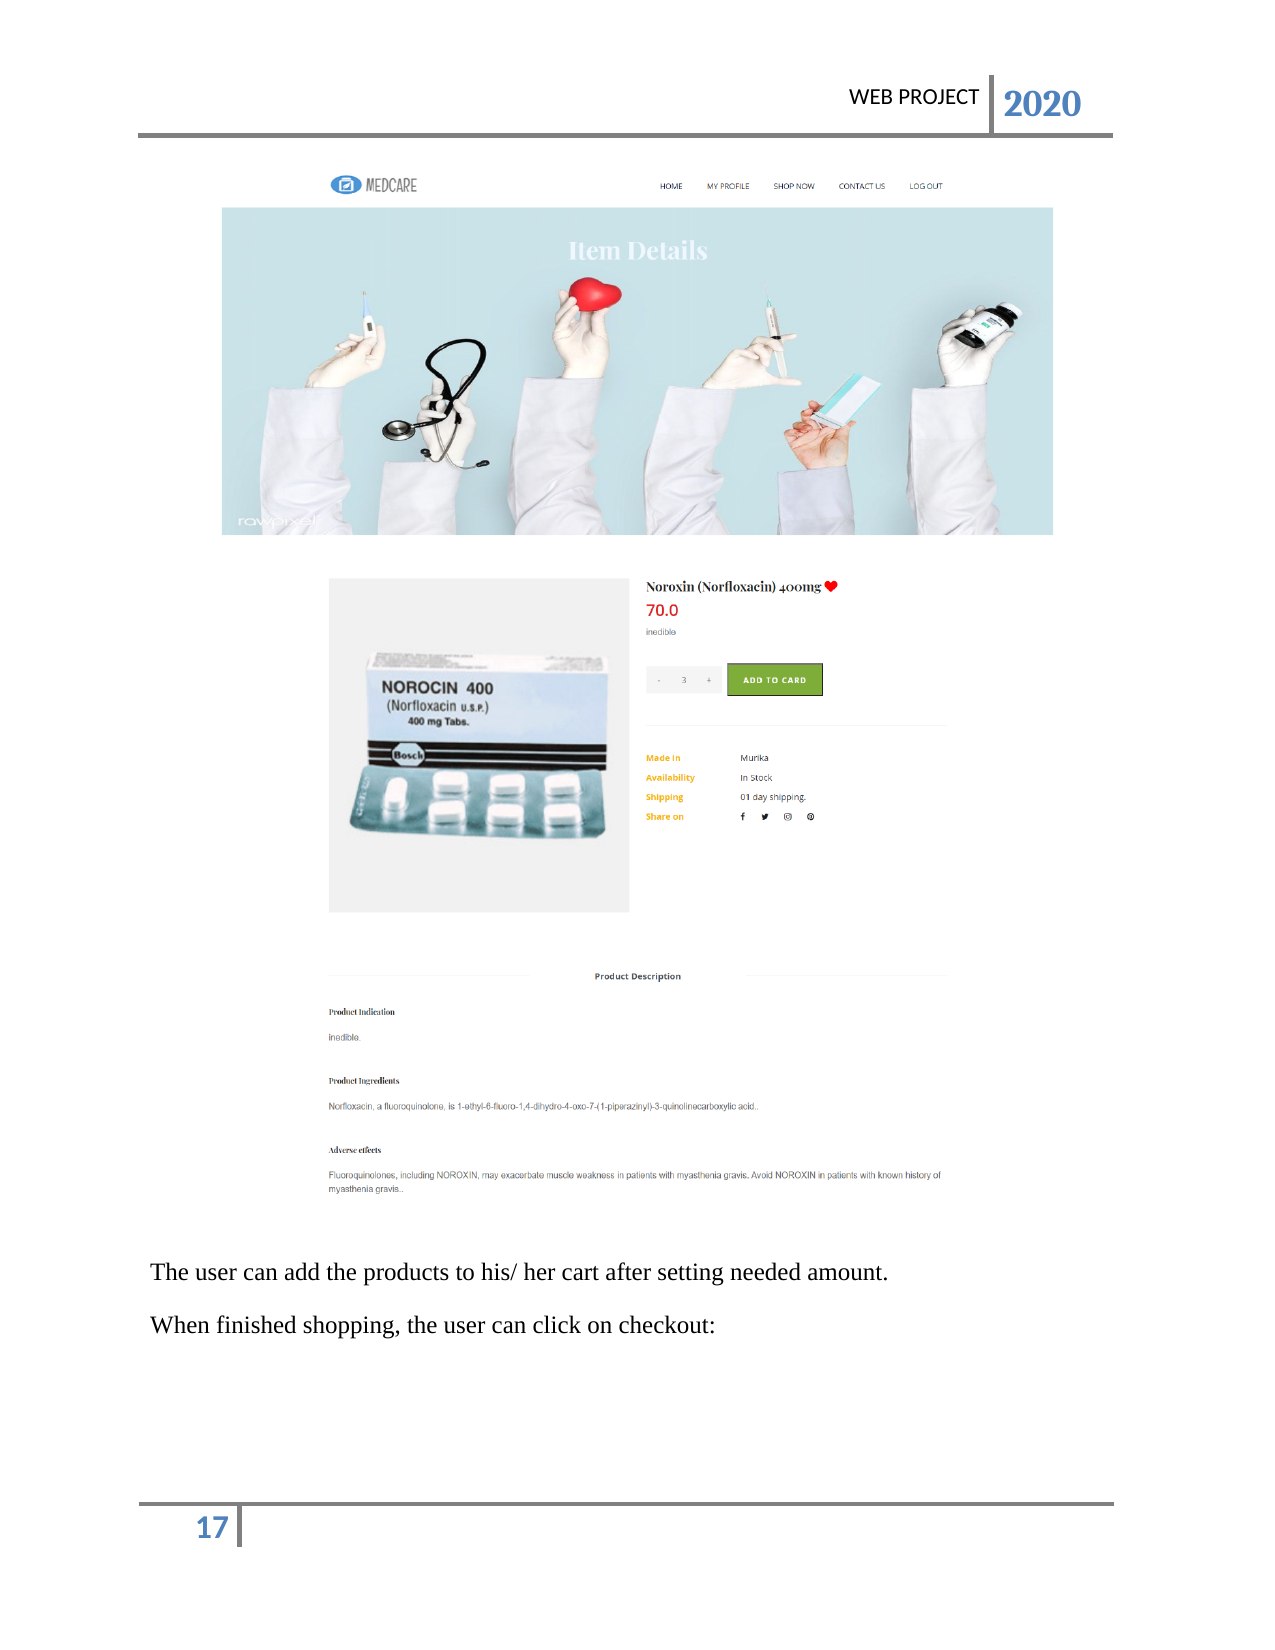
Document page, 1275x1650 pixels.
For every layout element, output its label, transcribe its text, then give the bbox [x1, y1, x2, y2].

text When finished shopping, the user can click on checkout: [150, 1311, 1125, 1339]
text The user can add the products to his/ her cart after setting needed amount. [150, 1257, 1125, 1286]
picture [221, 165, 1054, 1232]
